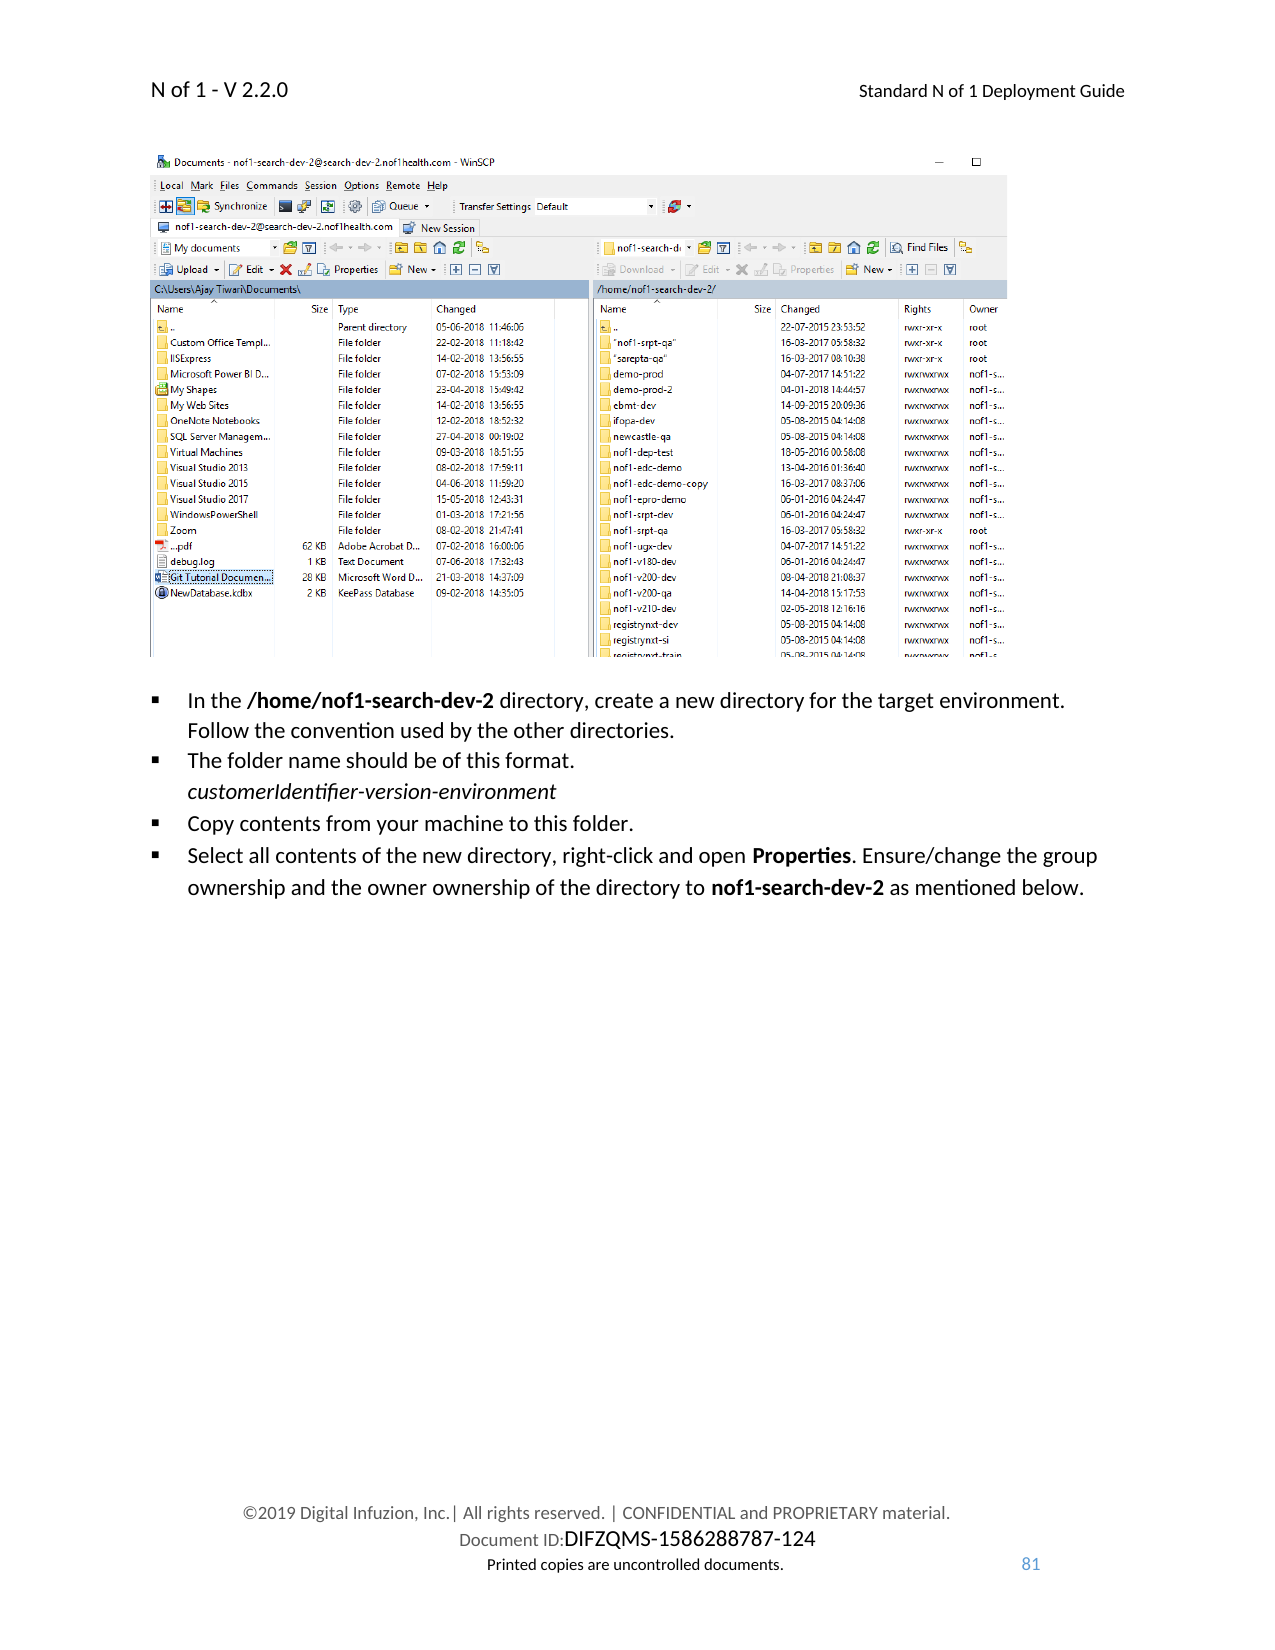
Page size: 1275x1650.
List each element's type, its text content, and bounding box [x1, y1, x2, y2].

list customerIdentifier-version-environment [187, 777, 1125, 805]
list In the /home/nof1-search-dev-2 directory, create a new directory for the target environment. Follow the convention used by the other directories. [150, 686, 1125, 744]
list Select all contents of the new directory, right-click and open Properties. Ensure/change the group ownership and the owner ownership of the directory to nof1-search-dev-2 as mentioned below. [150, 841, 1125, 901]
list The folder name should be of this format. [150, 747, 1125, 774]
list Copy contents from your machine to this folder. [150, 809, 1125, 837]
picture [150, 150, 1008, 657]
